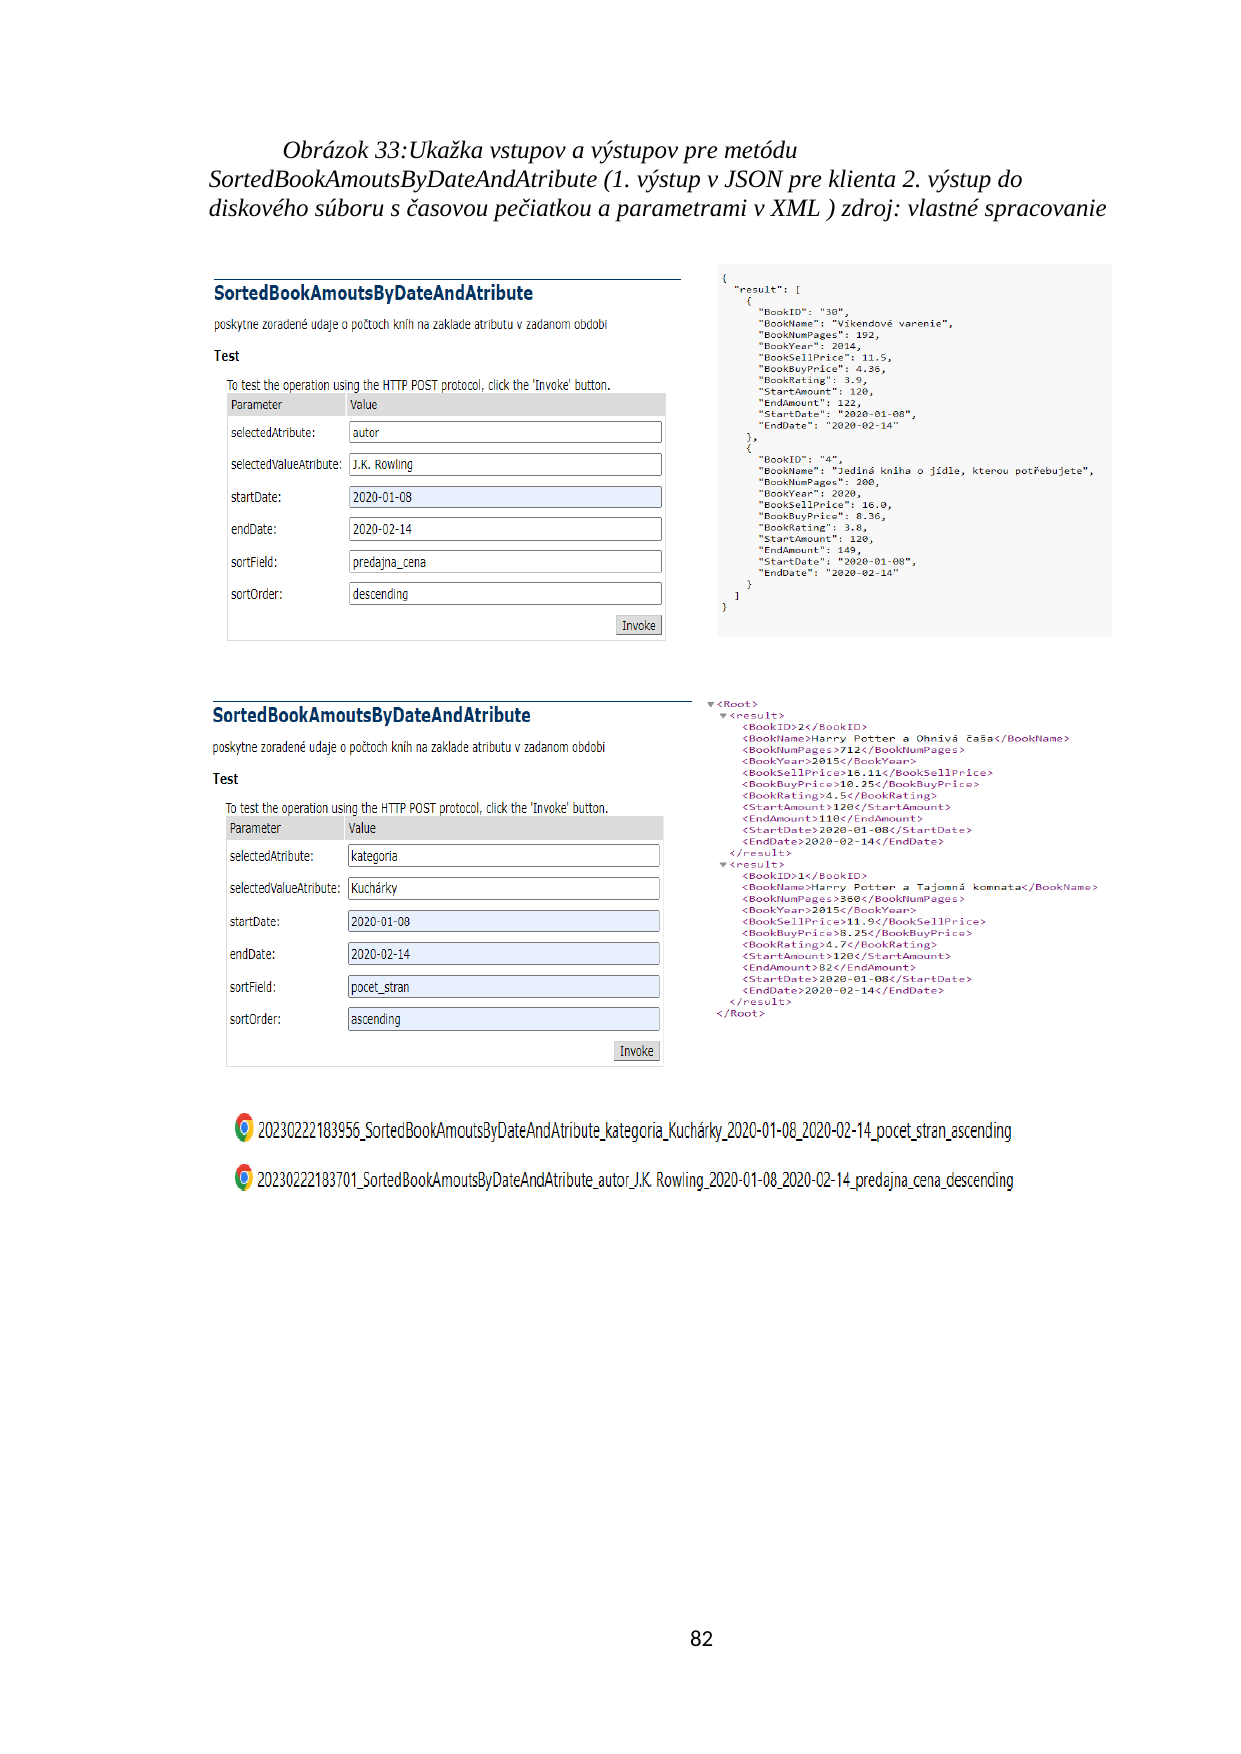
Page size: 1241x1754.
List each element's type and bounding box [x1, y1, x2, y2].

picture [225, 1159, 1019, 1195]
picture [206, 681, 692, 1082]
picture [717, 264, 1112, 637]
picture [223, 1109, 1017, 1144]
picture [705, 688, 1122, 1054]
picture [208, 266, 681, 656]
